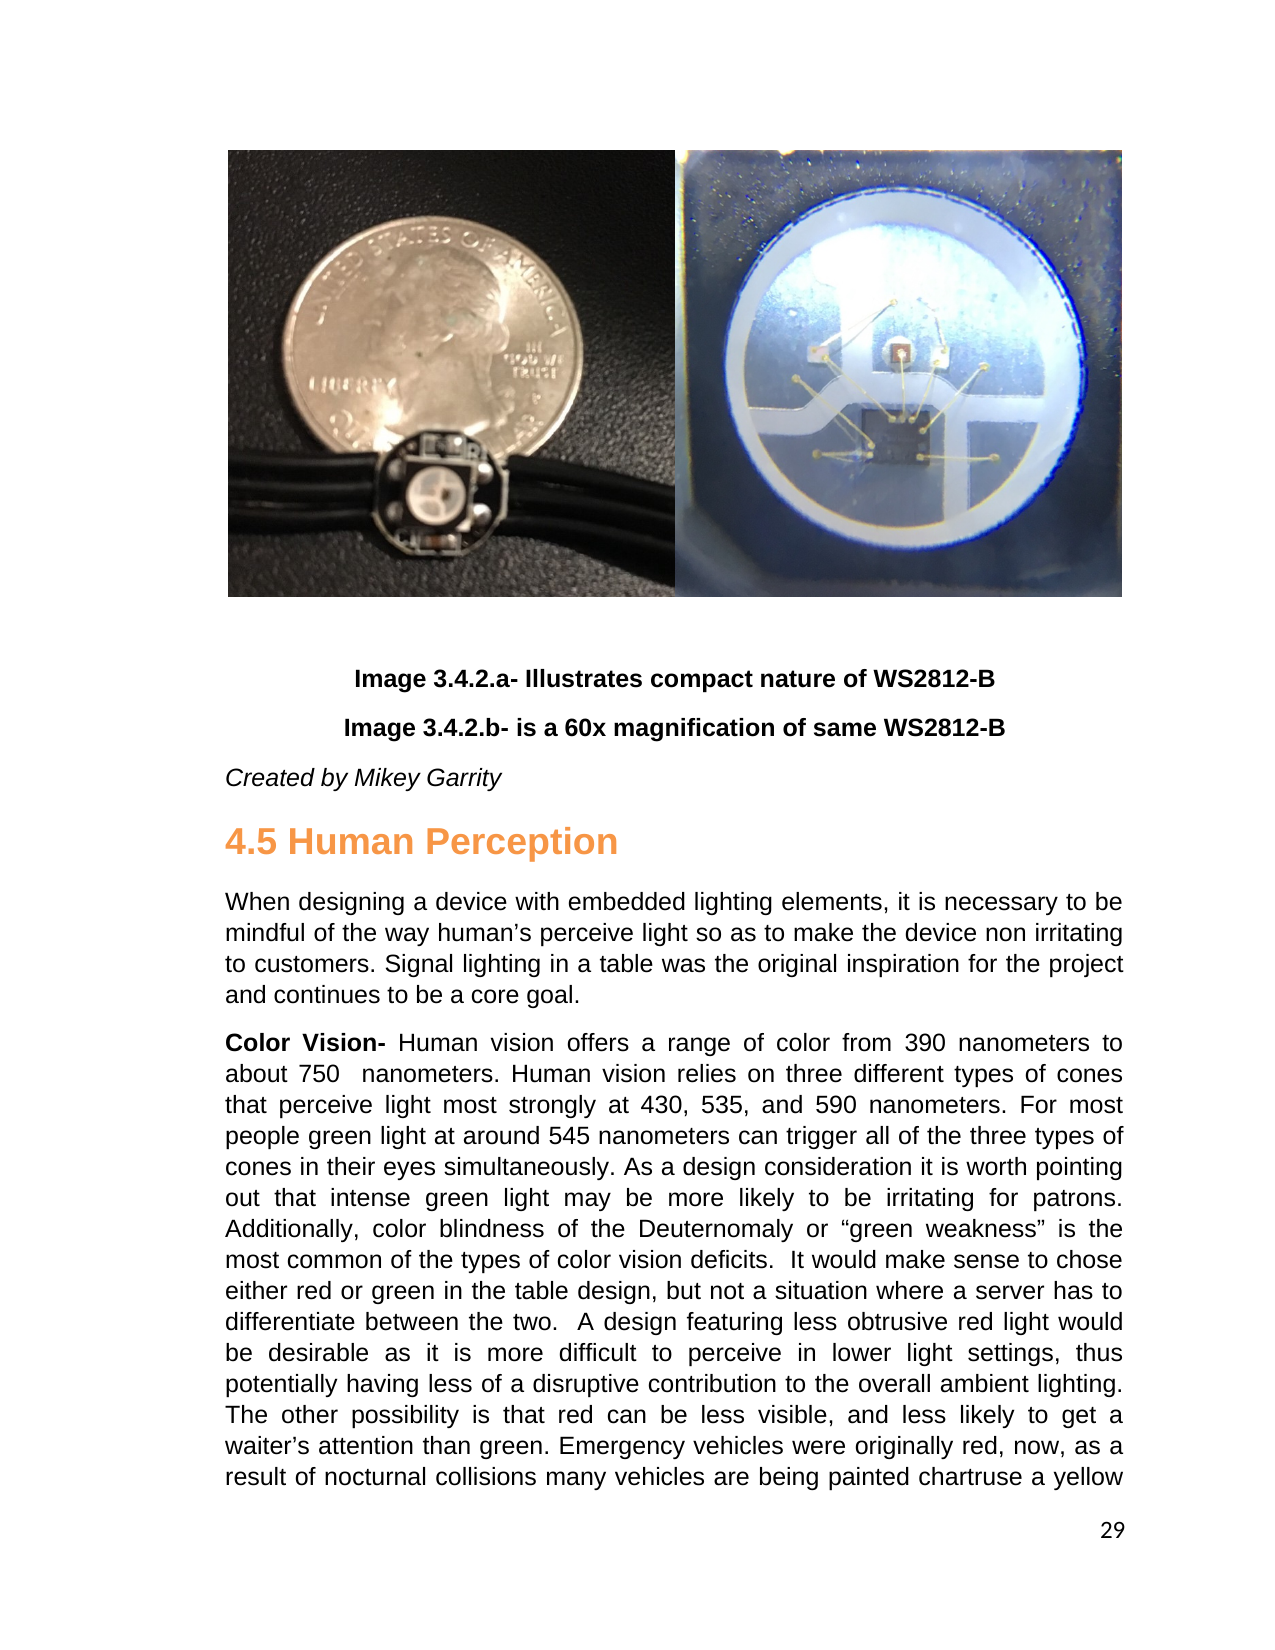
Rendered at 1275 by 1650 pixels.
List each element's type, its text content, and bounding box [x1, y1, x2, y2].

text Created by Mikey Garrity [225, 763, 1125, 792]
text Image 3.4.2.a- Illustrates compact nature of WS2812-B [225, 664, 1125, 692]
subtitle 4.5 Human Perception [225, 819, 1125, 862]
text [225, 1028, 1125, 1491]
text When designing a device with embedded lighting elements, it is necessary to be mindful of the way human’s perceive light so as to make the device non irritating to customers. Signal lighting in a table was the original inspiration for the project and continues to be a core goal. [225, 887, 1125, 1009]
text Image 3.4.2.b- is a 60x magnification of same WS2812-B [225, 713, 1125, 742]
picture [228, 150, 1122, 597]
